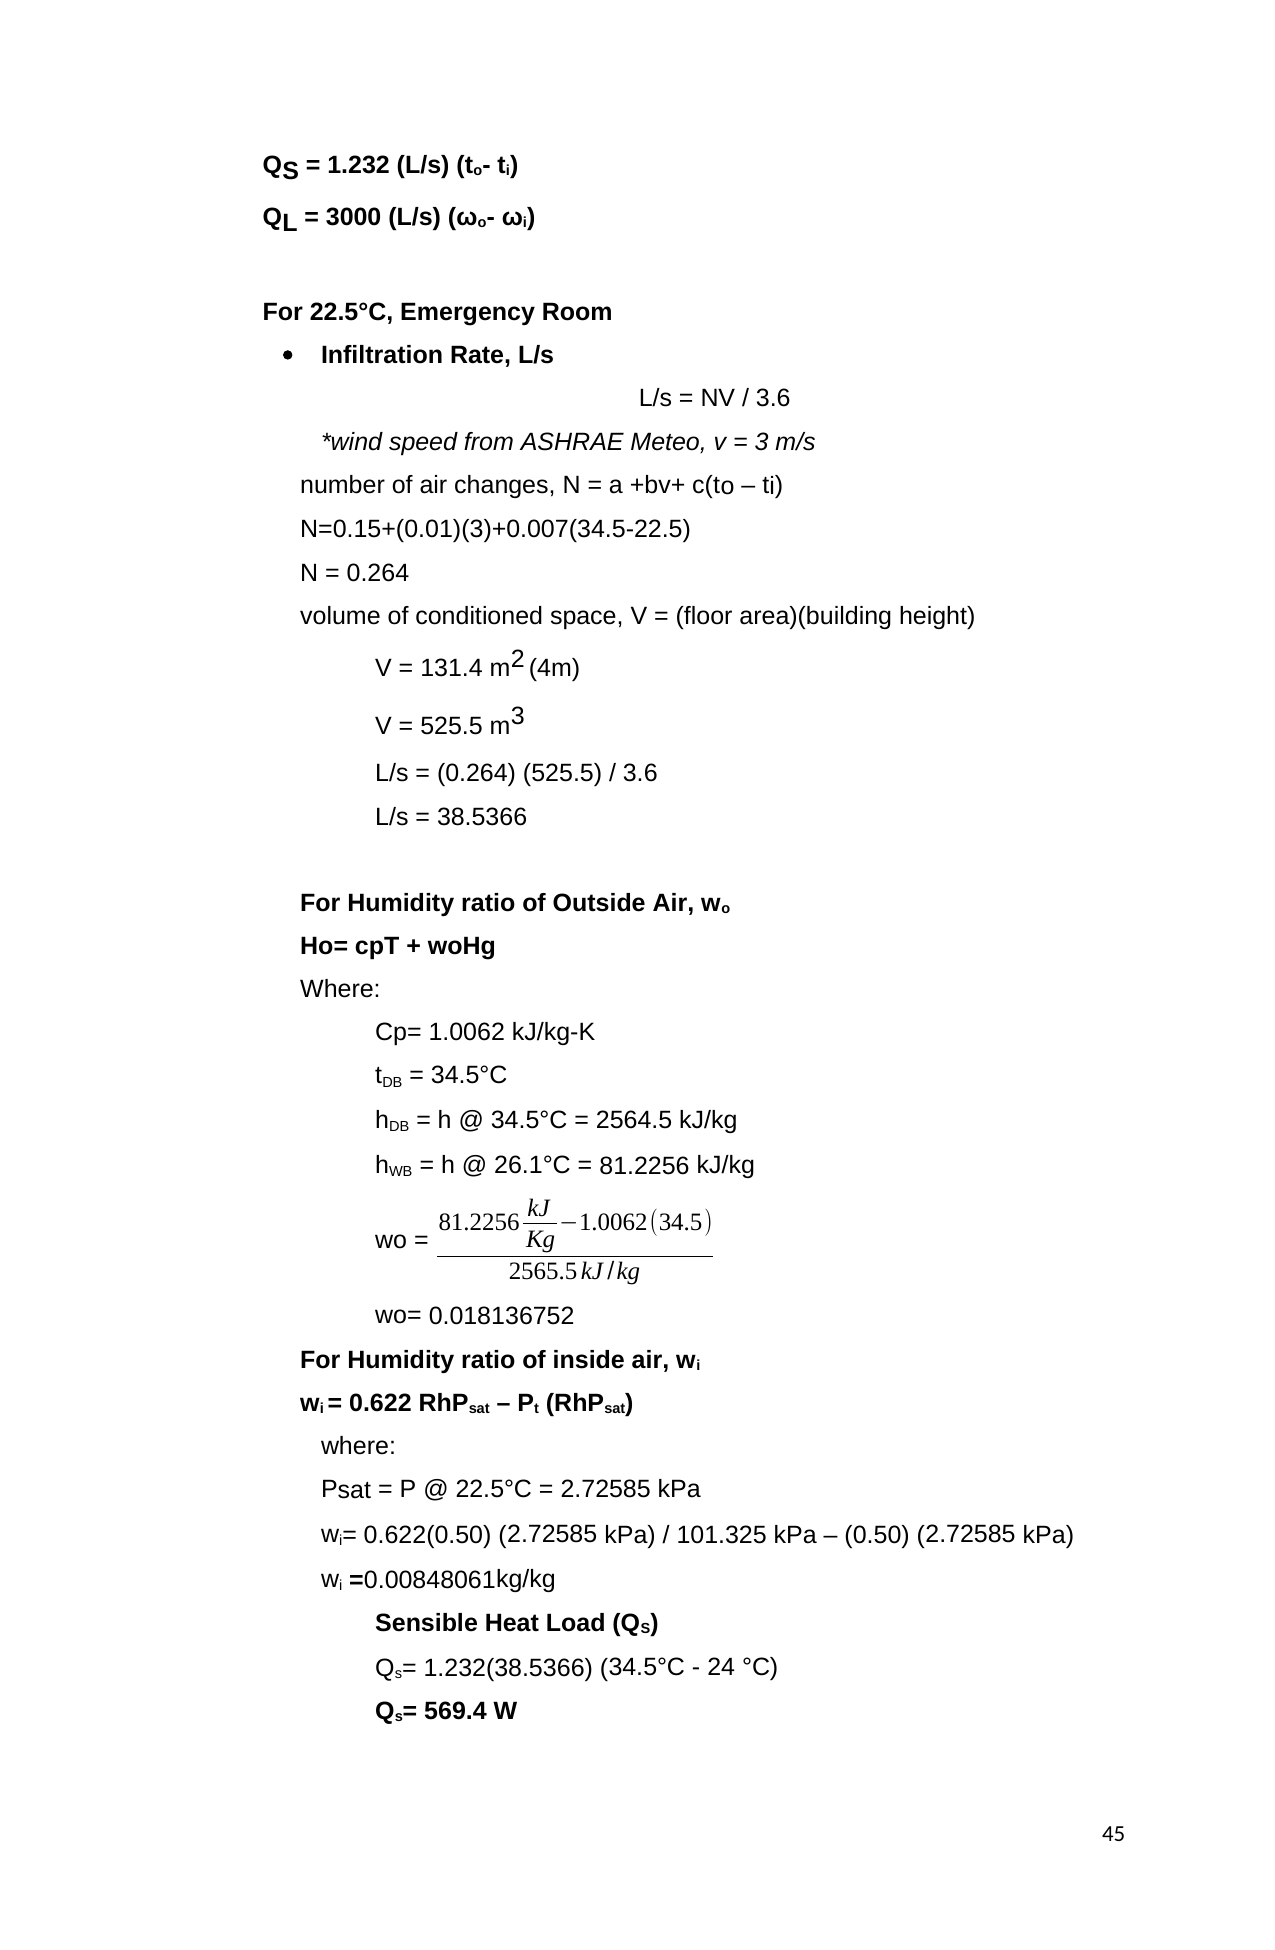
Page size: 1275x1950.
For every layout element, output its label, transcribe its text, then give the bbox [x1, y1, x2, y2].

text N = 0.264 [225, 558, 1125, 586]
text volume of conditioned space, V = (floor area)(building height) [225, 601, 1125, 629]
text L/s = (0.264) (525.5) / 3.6 [321, 758, 1125, 787]
text wo= 0.018136752 [300, 1300, 1125, 1330]
text Ho= cpT + woHg [225, 931, 1125, 960]
subtitle For 22.5°C, Emergency Room [225, 297, 1125, 326]
text QS = 1.232 (L/s) (to- ti) [225, 150, 1125, 185]
text Qs= 1.232(38.5366) (34.5°C - 24 °C) [321, 1651, 1125, 1681]
text wi =0.00848061kg/kg [246, 1563, 1125, 1593]
text N=0.15+(0.01)(3)+0.007(34.5-22.5) [225, 514, 1125, 543]
text Sensible Heat Load (QS) [225, 1608, 1125, 1637]
text *wind speed from ASHRAE Meteo, v = 3 m/s [321, 427, 1125, 455]
text L/s = 38.5366 [321, 802, 1125, 830]
text Qs= 569.4 W [225, 1696, 1125, 1725]
text tDB = 34.5°C [300, 1060, 1125, 1090]
list Infiltration Rate, L/s [283, 340, 1125, 369]
text QL = 3000 (L/s) (ωo- ωi) [225, 202, 1125, 237]
text hDB = h @ 34.5°C = 2564.5 kJ/kg [300, 1105, 1125, 1135]
text V = 525.5 m3 [321, 701, 1125, 739]
text hWB = h @ 26.1°C = 81.2256 kJ/kg [300, 1150, 1125, 1180]
text V = 131.4 m2 (4m) [300, 644, 1125, 682]
text L/s = NV / 3.6 [368, 383, 1061, 412]
text where: [246, 1431, 1125, 1459]
text Psat = P @ 22.5°C = 2.72585 kPa [321, 1474, 1125, 1504]
text wi = 0.622 RhPsat – Pt (RhPsat) [225, 1388, 1125, 1416]
text For Humidity ratio of inside air, wi [225, 1344, 1125, 1373]
text wo = [300, 1195, 1125, 1285]
text Where: [225, 974, 1125, 1003]
text Cp= 1.0062 kJ/kg-K [300, 1017, 1125, 1046]
text For Humidity ratio of Outside Air, wo [225, 888, 1125, 917]
text wi= 0.622(0.50) (2.72585 kPa) / 101.325 kPa – (0.50) (2.72585 kPa) [321, 1519, 1125, 1549]
text number of air changes, N = a +bv+ c(to – ti) [225, 470, 1125, 499]
